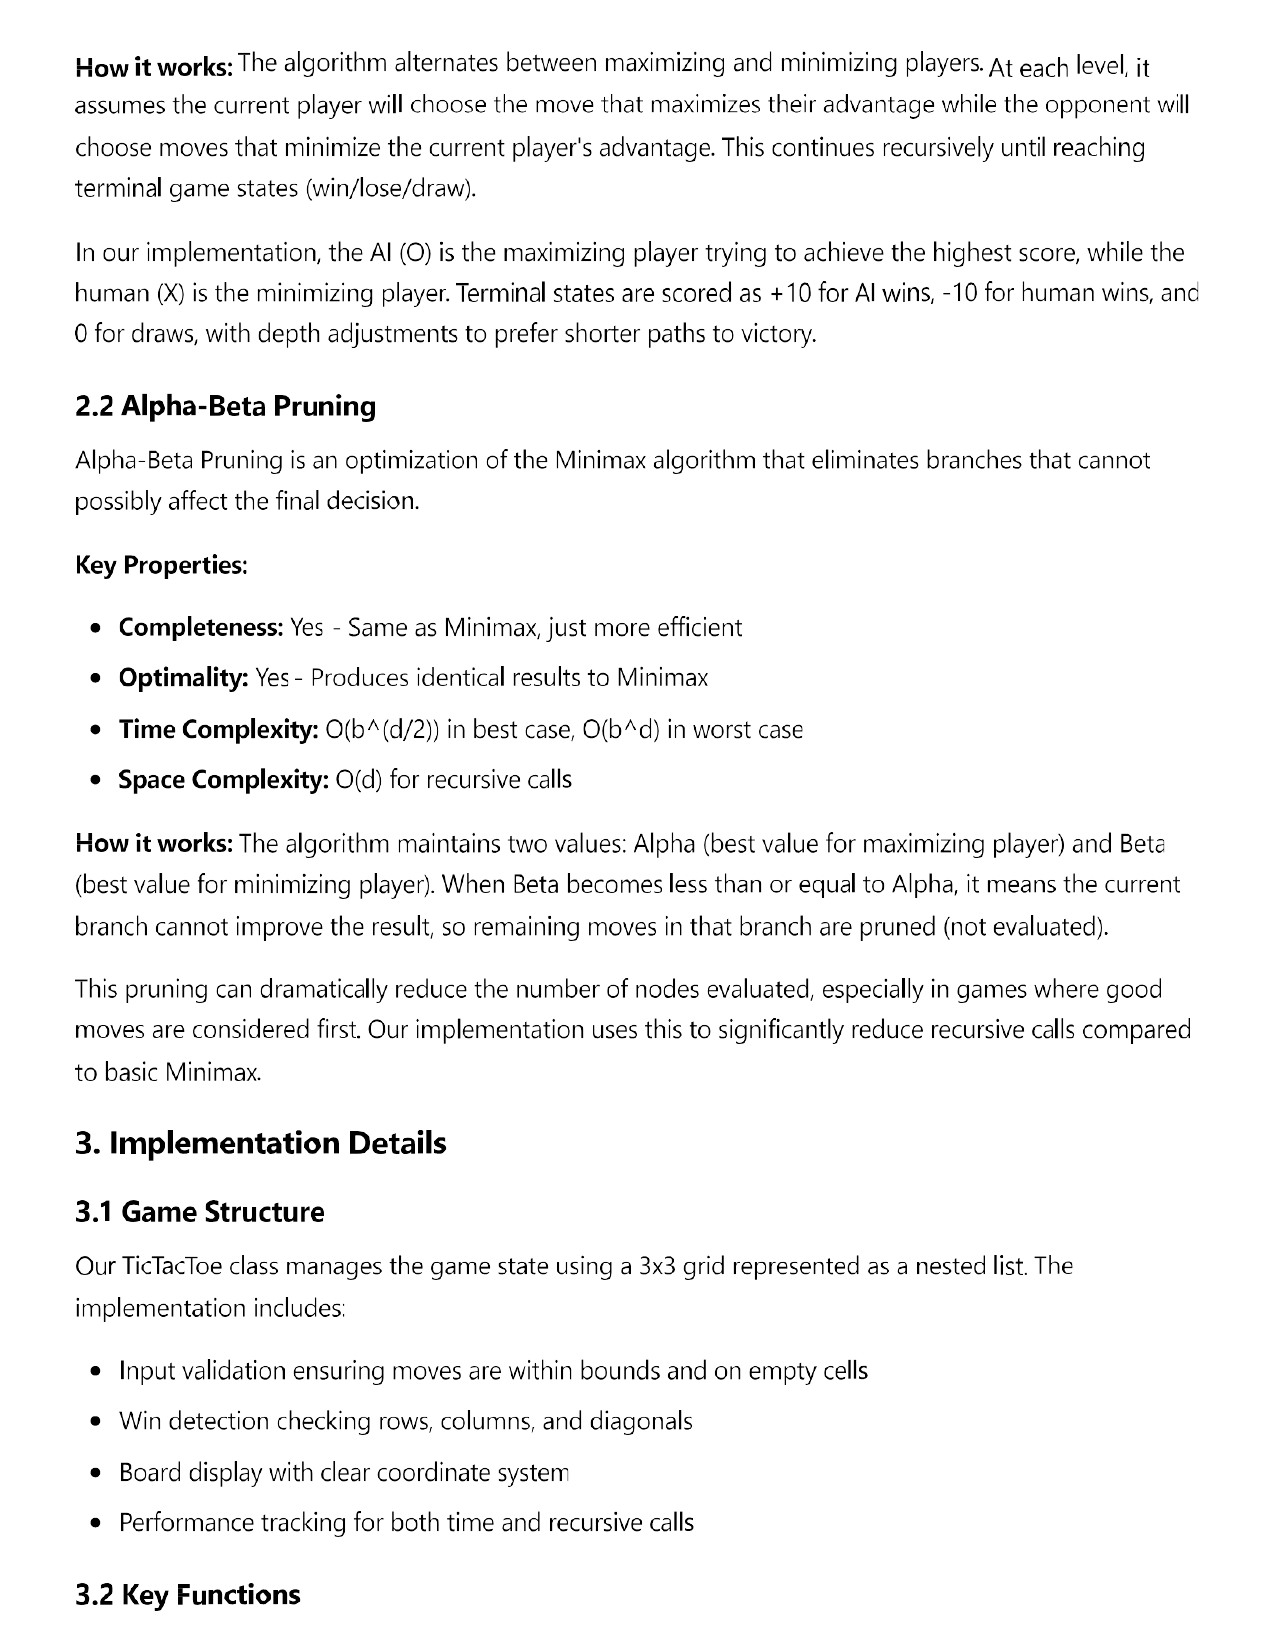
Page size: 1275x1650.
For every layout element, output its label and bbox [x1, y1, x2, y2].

picture [119, 718, 803, 744]
picture [133, 183, 156, 197]
picture [119, 768, 549, 794]
picture [431, 873, 662, 893]
picture [75, 322, 812, 348]
picture [76, 395, 113, 416]
picture [1077, 54, 1128, 77]
picture [319, 394, 375, 422]
picture [516, 287, 540, 302]
picture [135, 56, 151, 76]
picture [908, 287, 934, 304]
picture [121, 1511, 671, 1537]
picture [76, 873, 429, 899]
picture [350, 1131, 415, 1154]
picture [185, 1255, 985, 1280]
picture [238, 51, 979, 77]
picture [119, 616, 323, 641]
picture [76, 1131, 91, 1154]
picture [77, 833, 129, 852]
picture [210, 395, 265, 416]
picture [76, 136, 710, 162]
picture [121, 1461, 569, 1487]
picture [1034, 1255, 1073, 1274]
picture [119, 1410, 692, 1435]
picture [157, 832, 232, 852]
picture [76, 58, 129, 77]
picture [988, 58, 1013, 77]
picture [76, 1297, 345, 1322]
picture [1020, 57, 1068, 77]
picture [75, 177, 130, 197]
picture [157, 56, 232, 76]
picture [882, 282, 905, 302]
picture [357, 1018, 1053, 1044]
picture [158, 177, 470, 202]
picture [123, 1584, 169, 1611]
picture [275, 395, 317, 416]
picture [456, 282, 514, 302]
picture [75, 978, 364, 1003]
picture [122, 1200, 324, 1222]
picture [670, 873, 850, 898]
picture [76, 1583, 113, 1605]
picture [121, 1359, 846, 1385]
picture [542, 281, 870, 302]
picture [76, 1018, 356, 1038]
picture [136, 833, 151, 852]
picture [178, 1584, 206, 1605]
picture [943, 281, 1199, 304]
picture [333, 616, 742, 642]
picture [75, 1061, 257, 1081]
picture [76, 490, 313, 515]
picture [76, 1200, 98, 1222]
picture [75, 449, 1150, 474]
picture [76, 282, 446, 307]
picture [75, 94, 390, 119]
picture [1054, 136, 1116, 156]
picture [76, 1256, 106, 1275]
picture [239, 832, 1165, 858]
picture [366, 978, 899, 1003]
picture [393, 94, 1178, 119]
picture [76, 915, 1102, 941]
picture [77, 241, 1184, 267]
picture [902, 978, 1161, 1003]
picture [722, 136, 1040, 162]
picture [1055, 1018, 1190, 1044]
picture [1119, 142, 1144, 162]
picture [1000, 1255, 1027, 1275]
picture [501, 666, 708, 686]
picture [77, 554, 247, 579]
picture [120, 1137, 146, 1154]
picture [295, 667, 498, 686]
picture [852, 873, 1180, 898]
picture [119, 666, 289, 692]
picture [1137, 58, 1150, 77]
